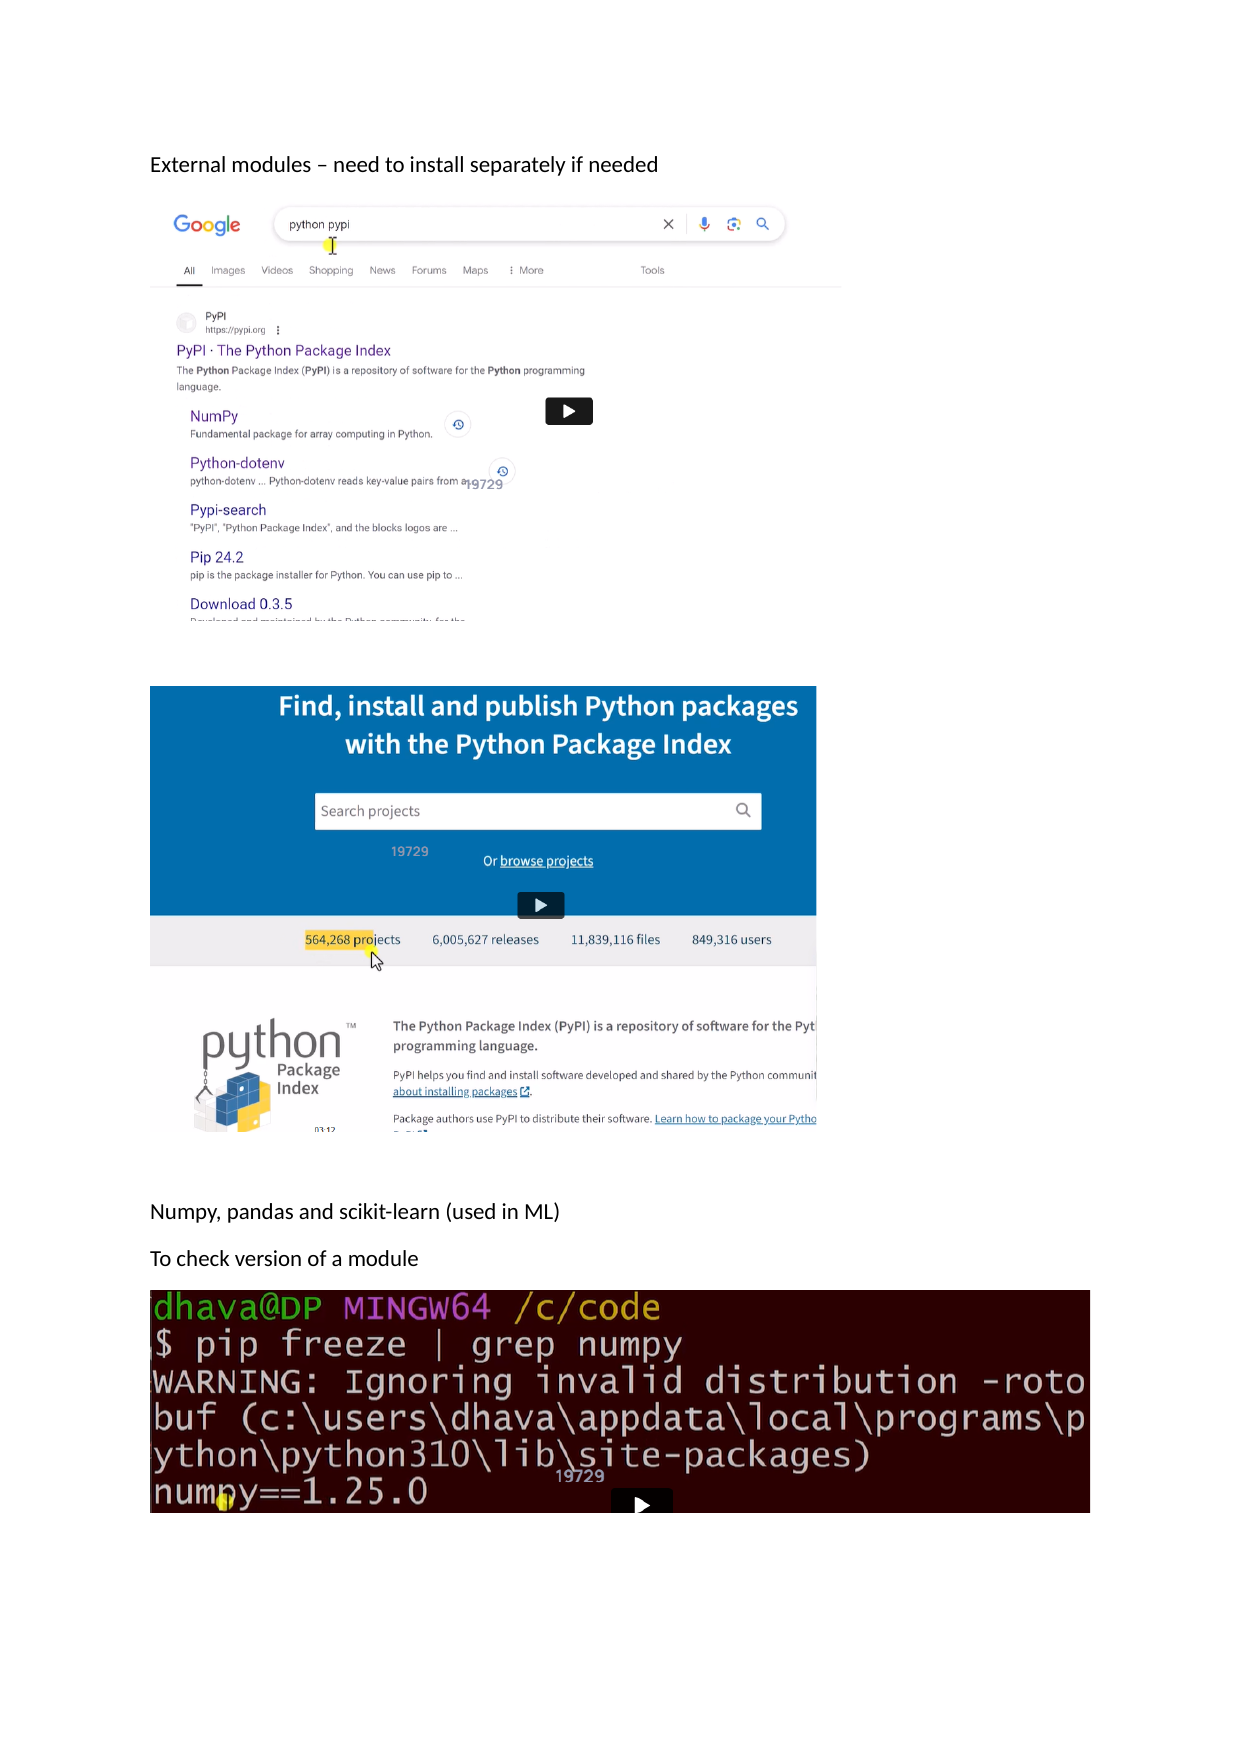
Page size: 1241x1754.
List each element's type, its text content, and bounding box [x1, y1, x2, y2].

text To check version of a module [150, 1244, 1090, 1272]
text External modules – need to install separately if needed [150, 150, 1090, 178]
picture [150, 1290, 1091, 1513]
picture [150, 196, 842, 621]
picture [150, 686, 817, 1132]
text Numpy, pandas and scikit-learn (used in ML) [150, 1197, 1090, 1225]
